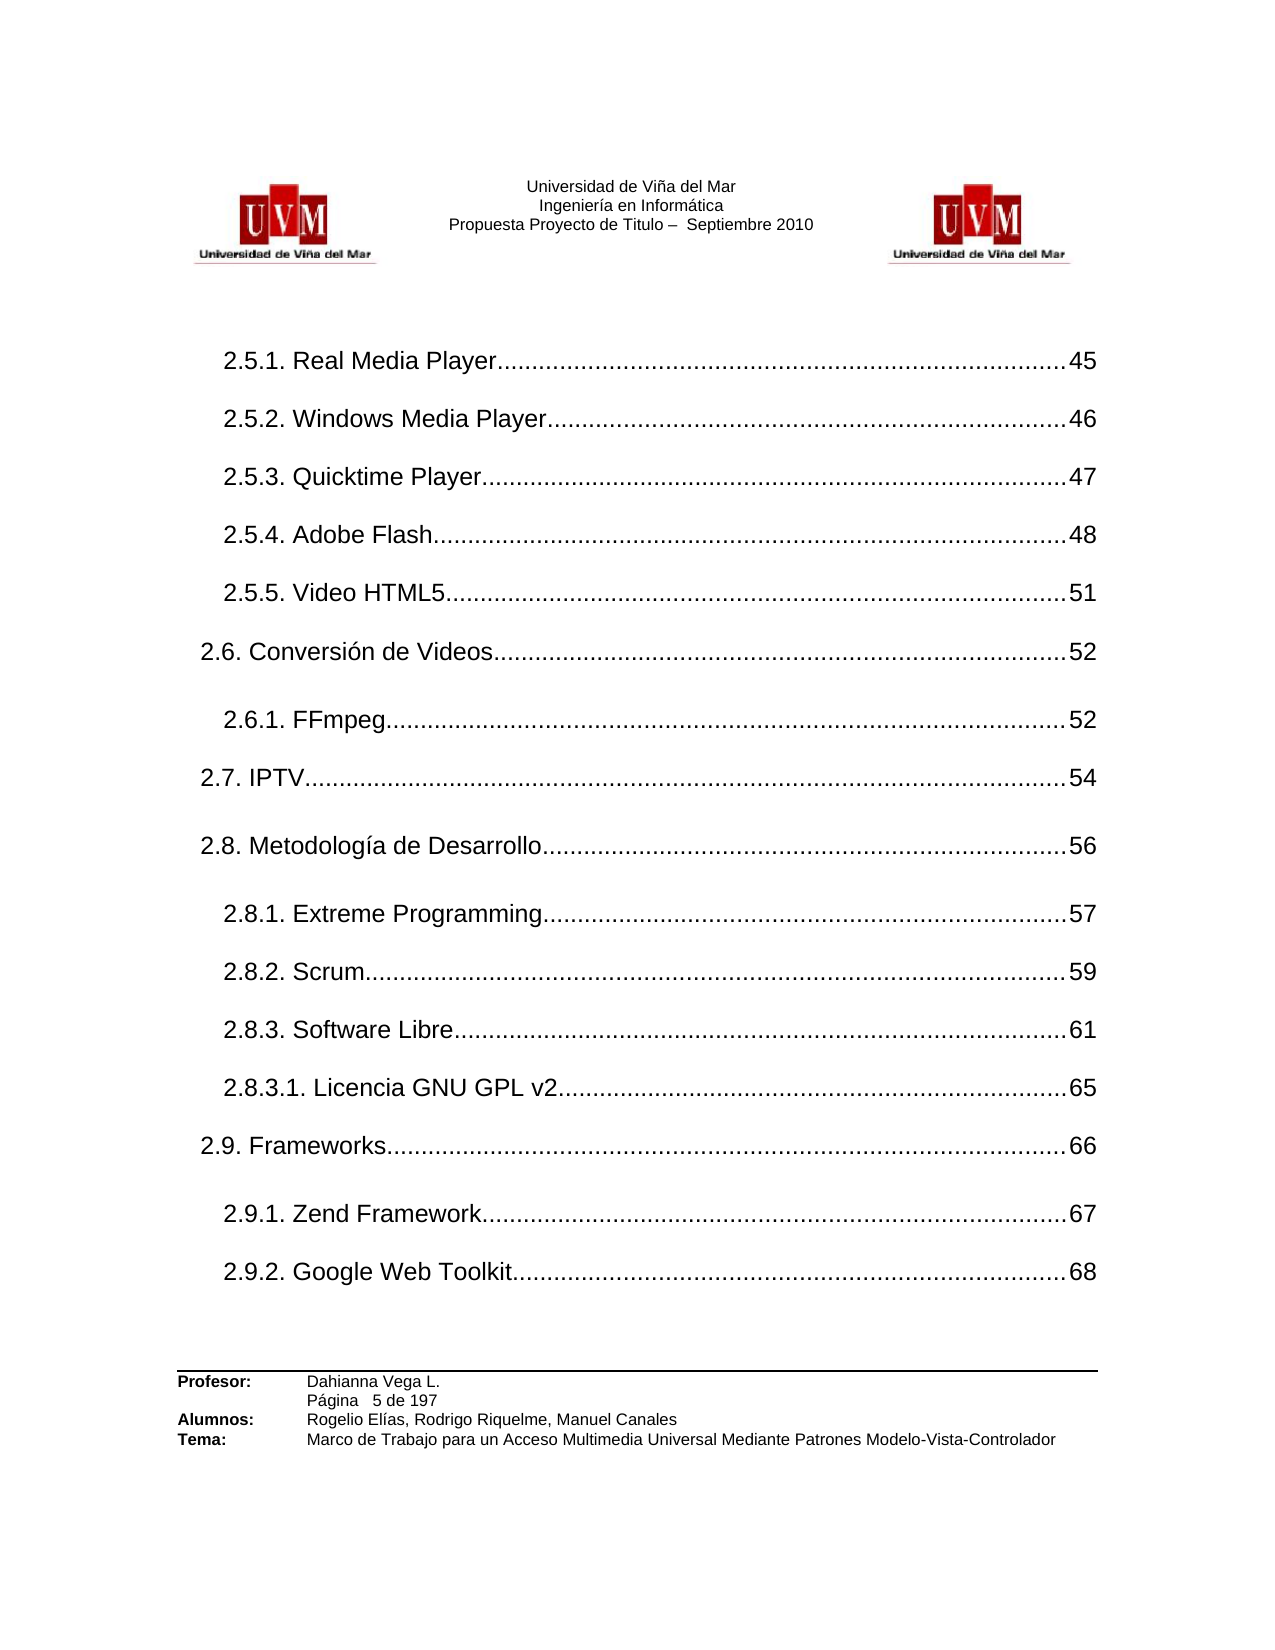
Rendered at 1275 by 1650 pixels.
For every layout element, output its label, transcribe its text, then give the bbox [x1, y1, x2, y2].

text 2.5.2. Windows Media Player 46 [223, 404, 1098, 433]
text 2.7. IPTV 54 [200, 763, 1098, 791]
text 2.8.1. Extreme Programming 57 [223, 899, 1098, 928]
text 2.9.1. Zend Framework 67 [223, 1199, 1098, 1228]
text 2.8.3.1. Licencia GNU GPL v2 65 [223, 1073, 1098, 1102]
text 2.5.1. Real Media Player 45 [223, 346, 1098, 375]
picture [871, 176, 1084, 267]
text 2.5.5. Video HTML5 51 [223, 578, 1098, 607]
text 2.6. Conversión de Videos 52 [200, 636, 1098, 665]
text 2.5.3. Quicktime Player 47 [223, 462, 1098, 491]
text 2.5.4. Adobe Flash 48 [223, 520, 1098, 549]
text 2.8. Metodología de Desarrollo 56 [200, 831, 1098, 859]
picture [177, 176, 390, 267]
text 2.6.1. FFmpeg 52 [223, 704, 1098, 733]
text 2.9.2. Google Web Toolkit 68 [223, 1257, 1098, 1286]
text 2.8.3. Software Libre 61 [223, 1015, 1098, 1044]
text 2.9. Frameworks 66 [200, 1131, 1098, 1160]
text 2.8.2. Scrum 59 [223, 957, 1098, 986]
